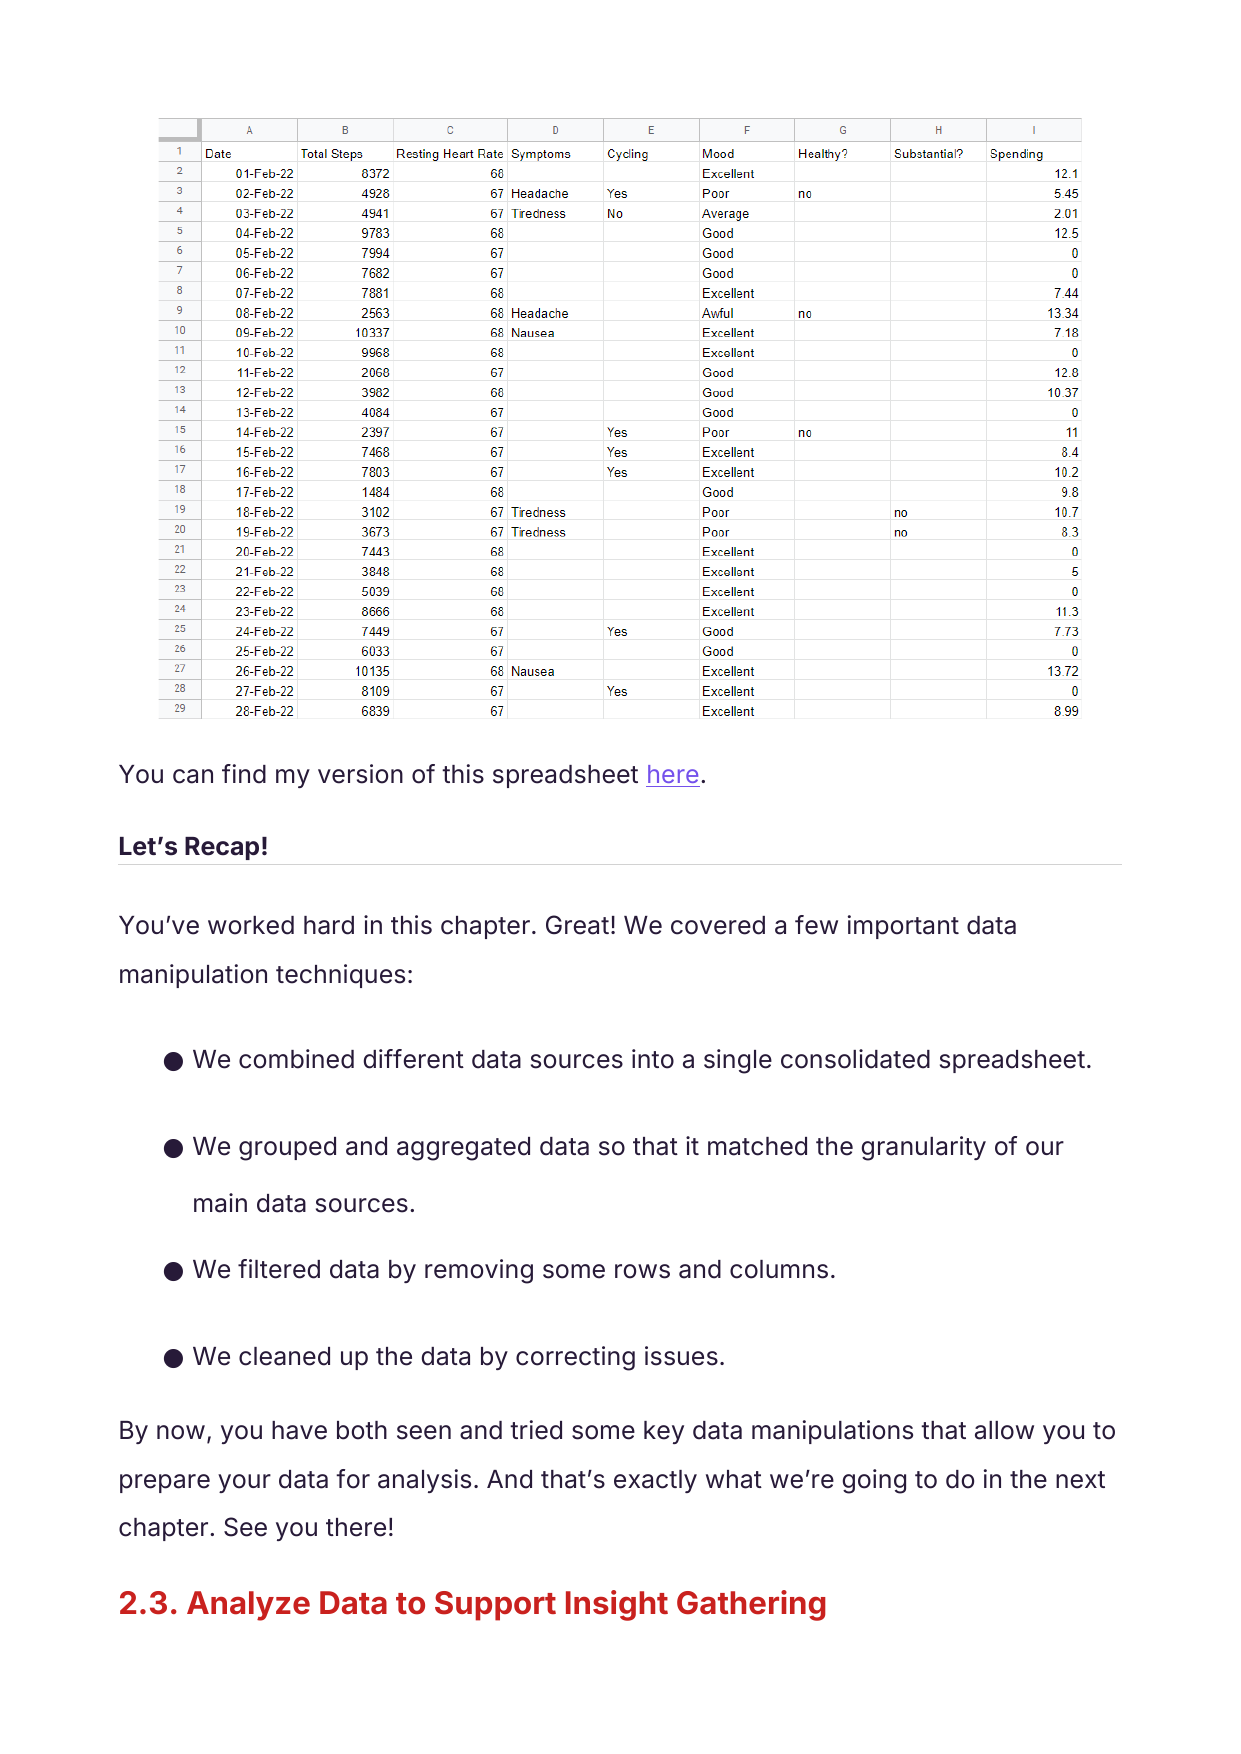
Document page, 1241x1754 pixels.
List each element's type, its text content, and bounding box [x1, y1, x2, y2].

picture [158, 118, 1082, 719]
text 2.3. Analyze Data to Support Insight Gathering [118, 1584, 1122, 1622]
list We cleaned up the data by correcting issues. [162, 1328, 1122, 1379]
subtitle Let’s Recap! [118, 831, 1122, 864]
list We filtered data by removing some rows and columns. [162, 1241, 1122, 1292]
text You’ve worked hard in this chapter. Great! We covered a few important data manipulation techniques: [118, 911, 1122, 989]
text By now, you have both seen and tried some key data manipulations that allow you to prepare your data for analysis. And that’s exactly what we’re going to do in the next chapter. See you there! [118, 1415, 1122, 1543]
list We combined different data sources into a single consolidated spreadsheet. [162, 1031, 1122, 1082]
list We grouped and aggregated data so that it matched the granularity of our main data sources. [162, 1118, 1122, 1218]
